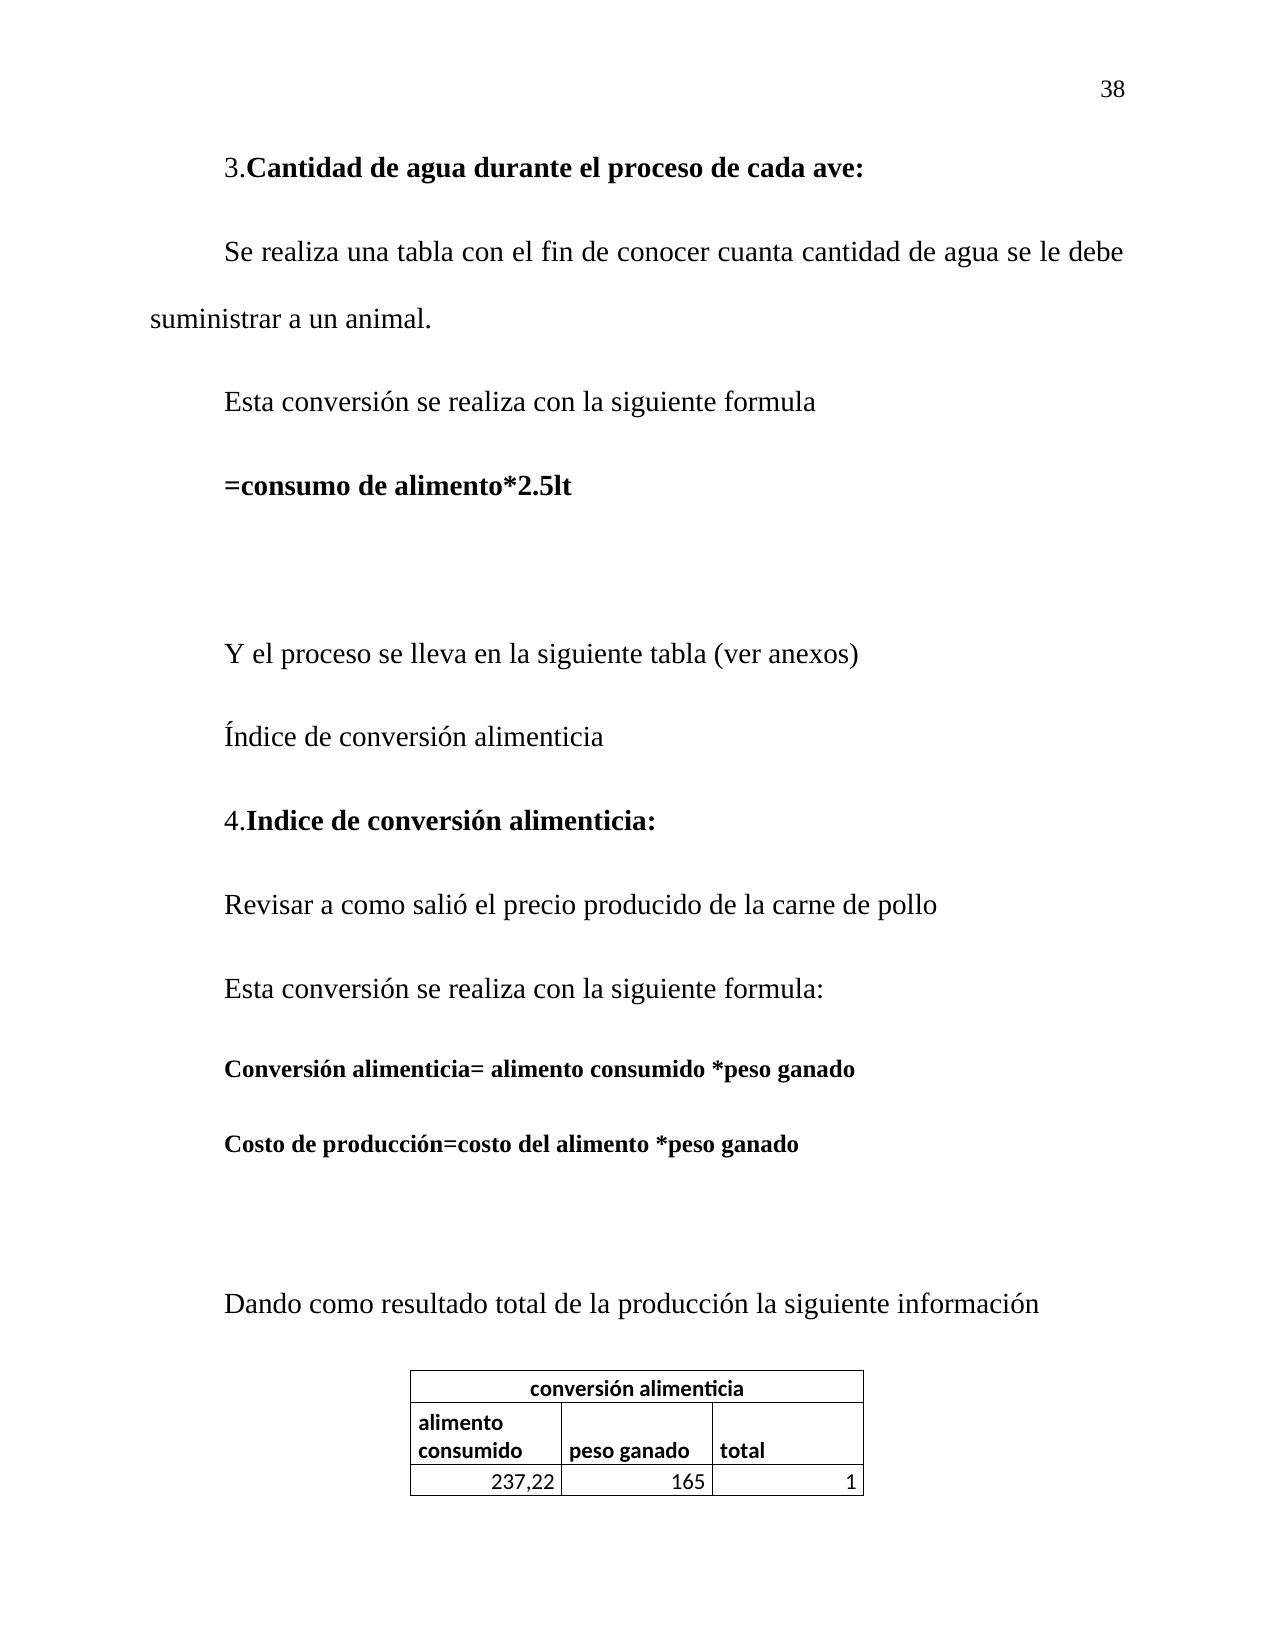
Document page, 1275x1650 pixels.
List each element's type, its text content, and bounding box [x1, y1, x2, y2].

table_cell alimento consumido [411, 1403, 561, 1464]
text Índice de conversión alimenticia [150, 719, 1125, 753]
table_cell 1 [713, 1465, 863, 1495]
text Costo de producción=costo del alimento *peso ganado [150, 1129, 1125, 1157]
text Se realiza una tabla con el fin de conocer cuanta cantidad de agua se le debe suministrar a un animal. [150, 234, 1125, 334]
text =consumo de alimento*2.5lt [150, 468, 1125, 502]
table_cell 237,22 [411, 1465, 561, 1495]
text Y el proceso se lleva en la siguiente tabla (ver anexos) [150, 636, 1125, 669]
text Esta conversión se realiza con la siguiente formula: [150, 971, 1125, 1004]
text Esta conversión se realiza con la siguiente formula [150, 384, 1125, 418]
text Revisar a como salió el precio producido de la carne de pollo [150, 887, 1125, 921]
table_cell total [713, 1403, 863, 1464]
text Conversión alimenticia= alimento consumido *peso ganado [150, 1054, 1125, 1083]
text 4.Indice de conversión alimenticia: [150, 803, 1125, 837]
table_header conversión alimenticia [411, 1371, 863, 1402]
table_cell 165 [562, 1465, 712, 1495]
text 3.Cantidad de agua durante el proceso de cada ave: [150, 150, 1125, 183]
text Dando como resultado total de la producción la siguiente información [150, 1287, 1125, 1320]
table_cell peso ganado [562, 1403, 712, 1464]
